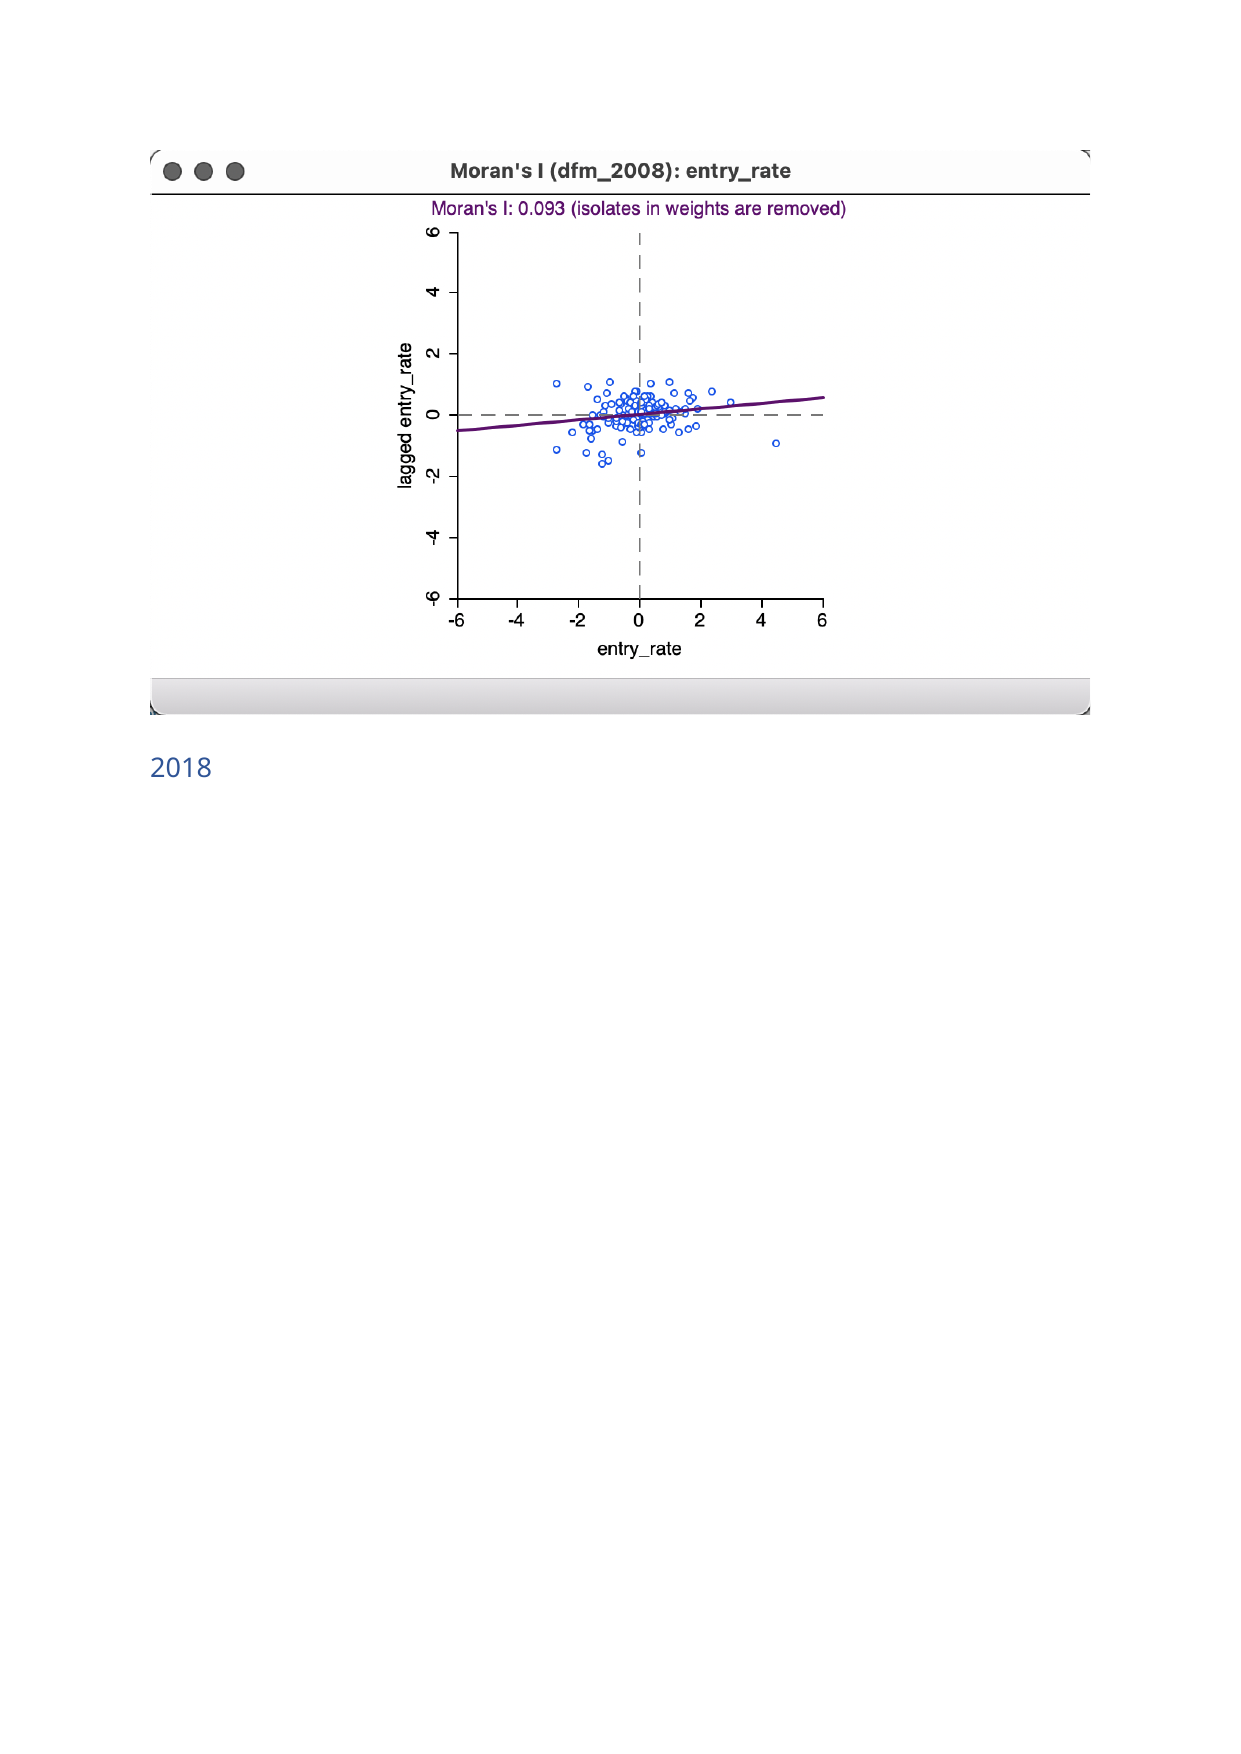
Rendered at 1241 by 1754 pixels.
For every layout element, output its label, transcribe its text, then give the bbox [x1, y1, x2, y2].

picture [150, 150, 1091, 715]
subtitle 2018 [150, 749, 1090, 786]
